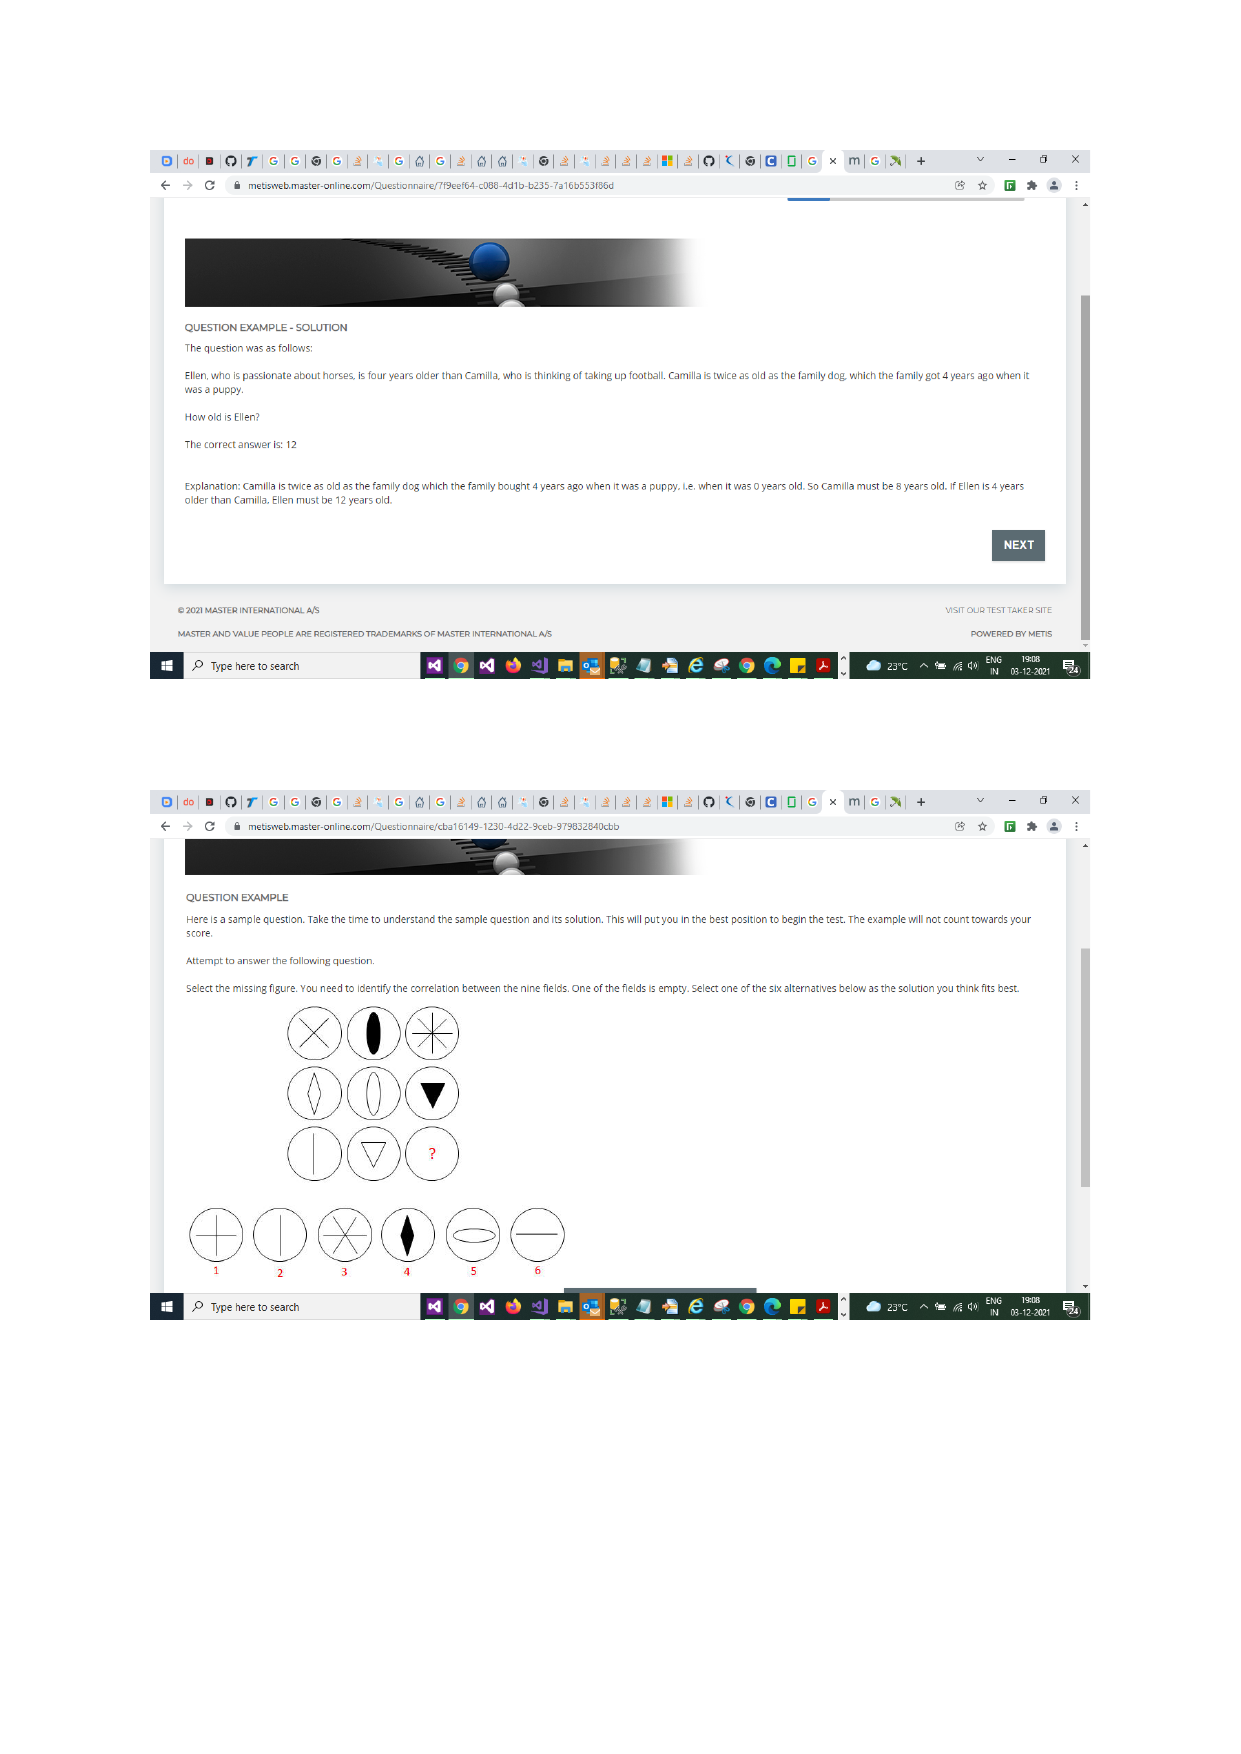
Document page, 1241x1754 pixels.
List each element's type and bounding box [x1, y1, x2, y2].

picture [150, 790, 1091, 1320]
picture [150, 150, 1091, 679]
